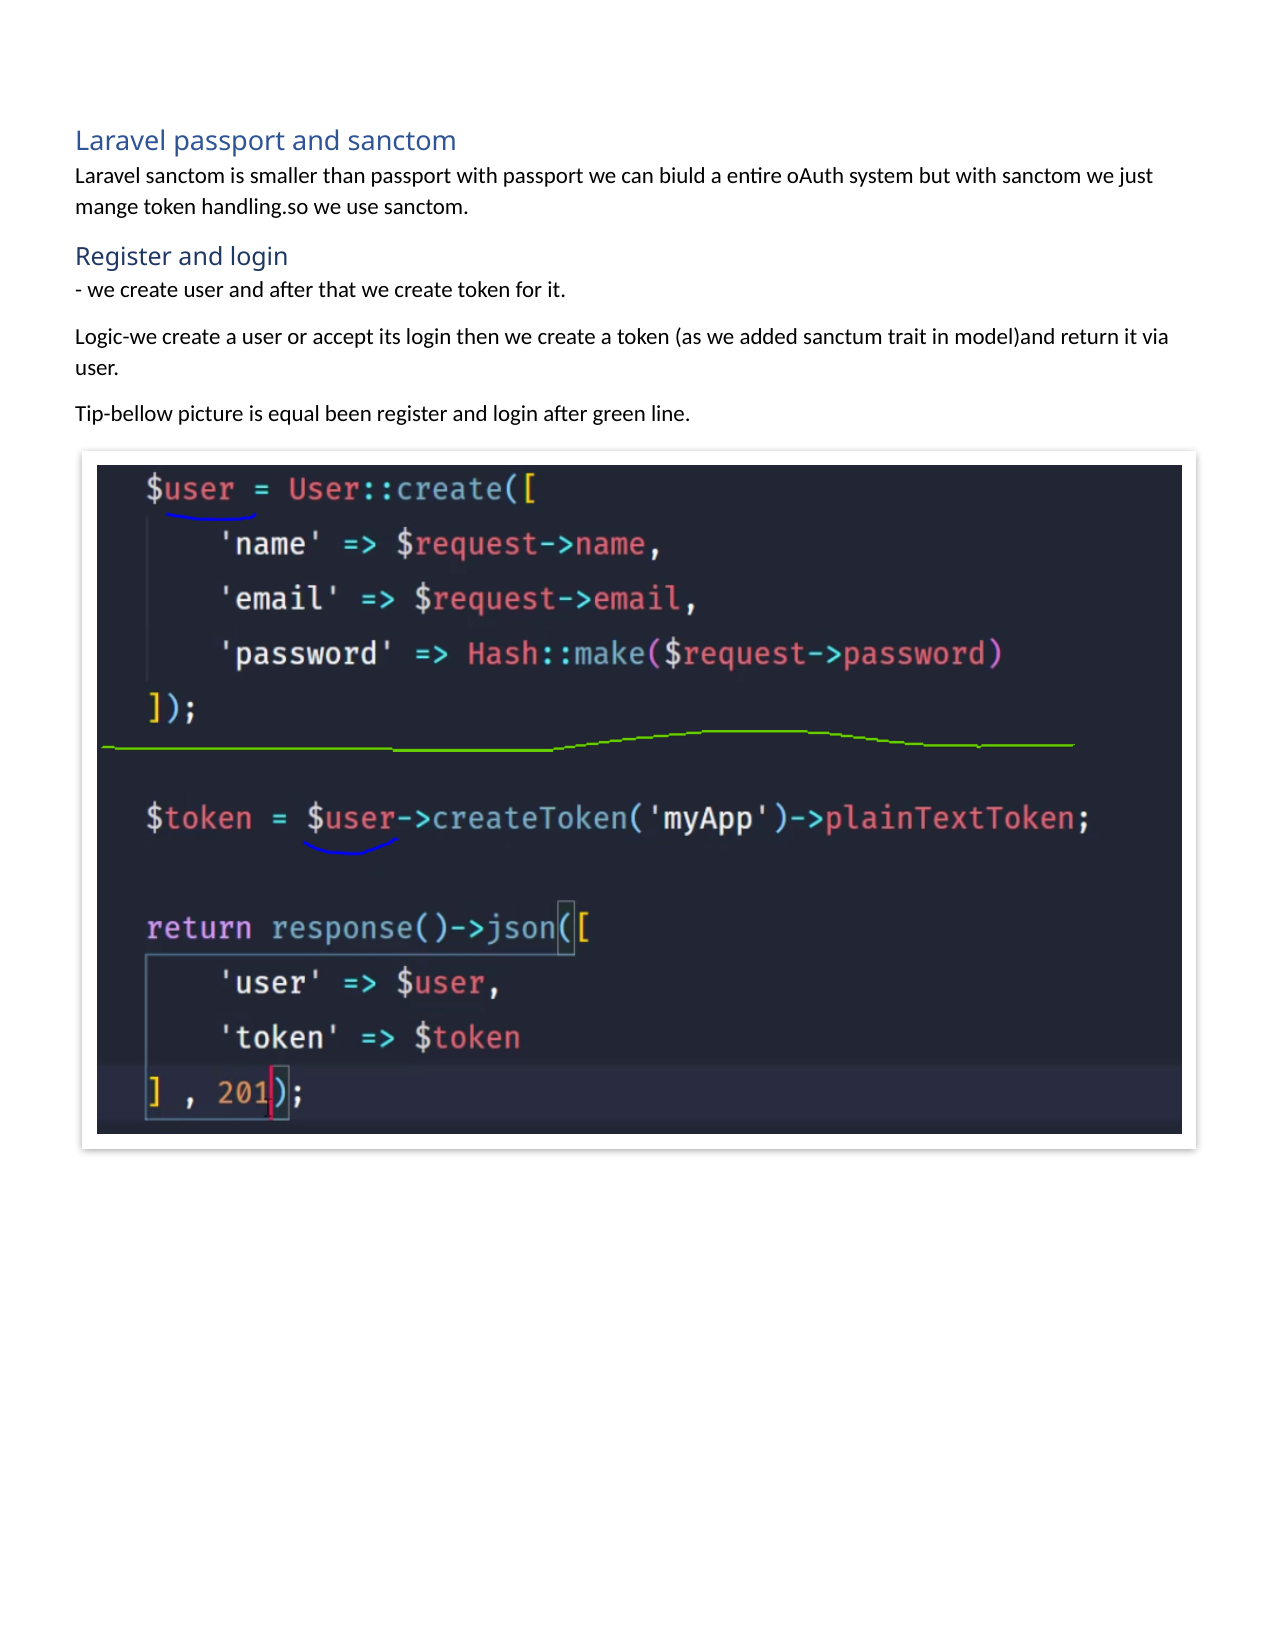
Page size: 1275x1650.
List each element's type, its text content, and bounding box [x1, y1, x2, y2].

subtitle Register and login [75, 239, 1200, 273]
subtitle Laravel passport and sanctom [75, 122, 1200, 159]
text Laravel sanctom is smaller than passport with passport we can biuld a entire oAuth system but with sanctom we just mange token handling.so we use sanctom. [75, 162, 1200, 220]
text Logic-we create a user or accept its login then we create a token (as we added sanctum trait in model)and return it via user. [75, 322, 1200, 381]
picture [97, 465, 1182, 1134]
text Tip-bellow picture is equal been register and login after green line. [75, 399, 1200, 427]
text - we create user and after that we create token for it. [75, 276, 1200, 303]
